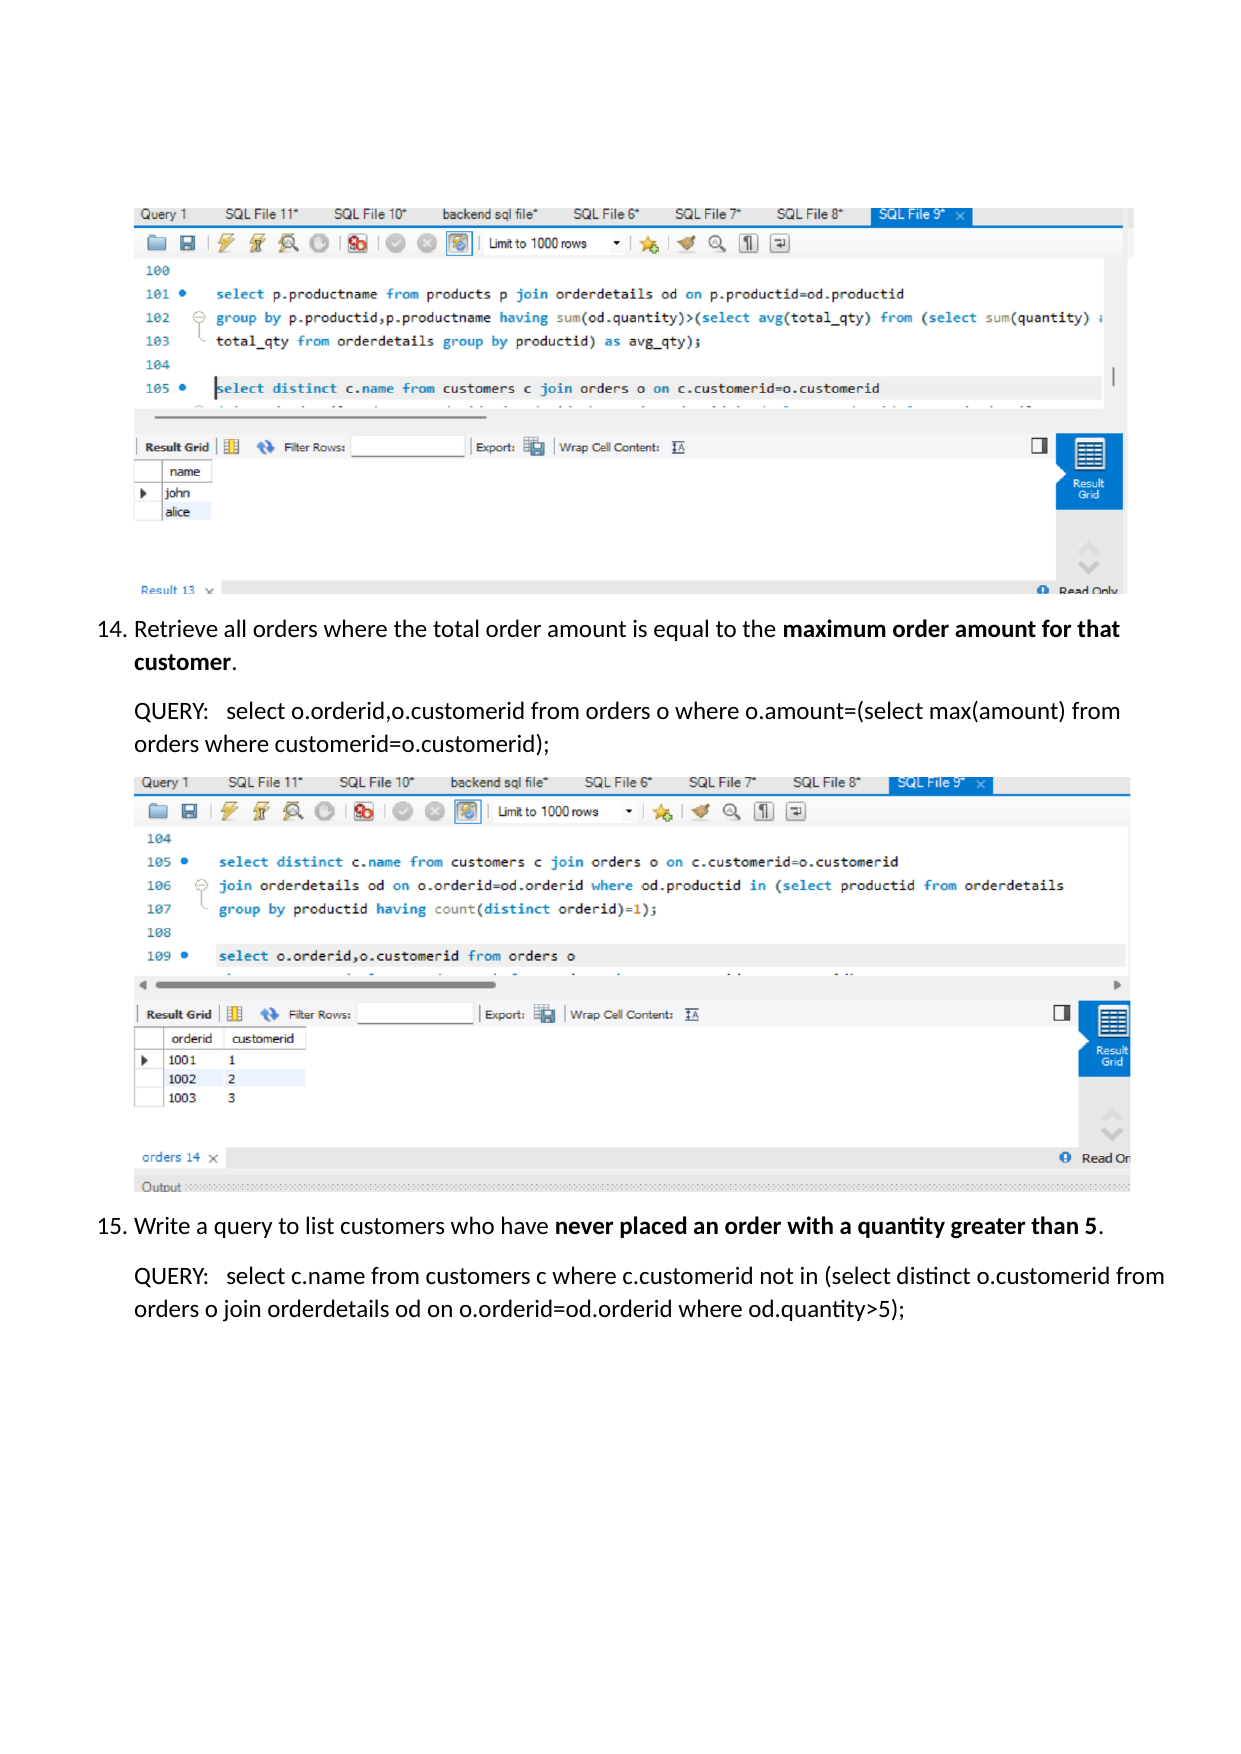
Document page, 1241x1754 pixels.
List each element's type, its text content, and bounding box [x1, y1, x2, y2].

list Write a query to list customers who have never placed an order with a quantity greater than 5. [96, 1210, 1181, 1241]
picture [133, 777, 1131, 1192]
picture [133, 208, 1134, 594]
text QUERY: select o.orderid,o.customerid from orders o where o.amount=(select max(amount) from orders where customerid=o.customerid); [134, 695, 1181, 759]
text QUERY: select c.name from customers c where c.customerid not in (select distinct o.customerid from orders o join orderdetails od on o.orderid=od.orderid where od.quantity>5); [134, 1260, 1181, 1323]
list Retrieve all orders where the total order amount is equal to the maximum order amount for that customer. [96, 613, 1181, 676]
